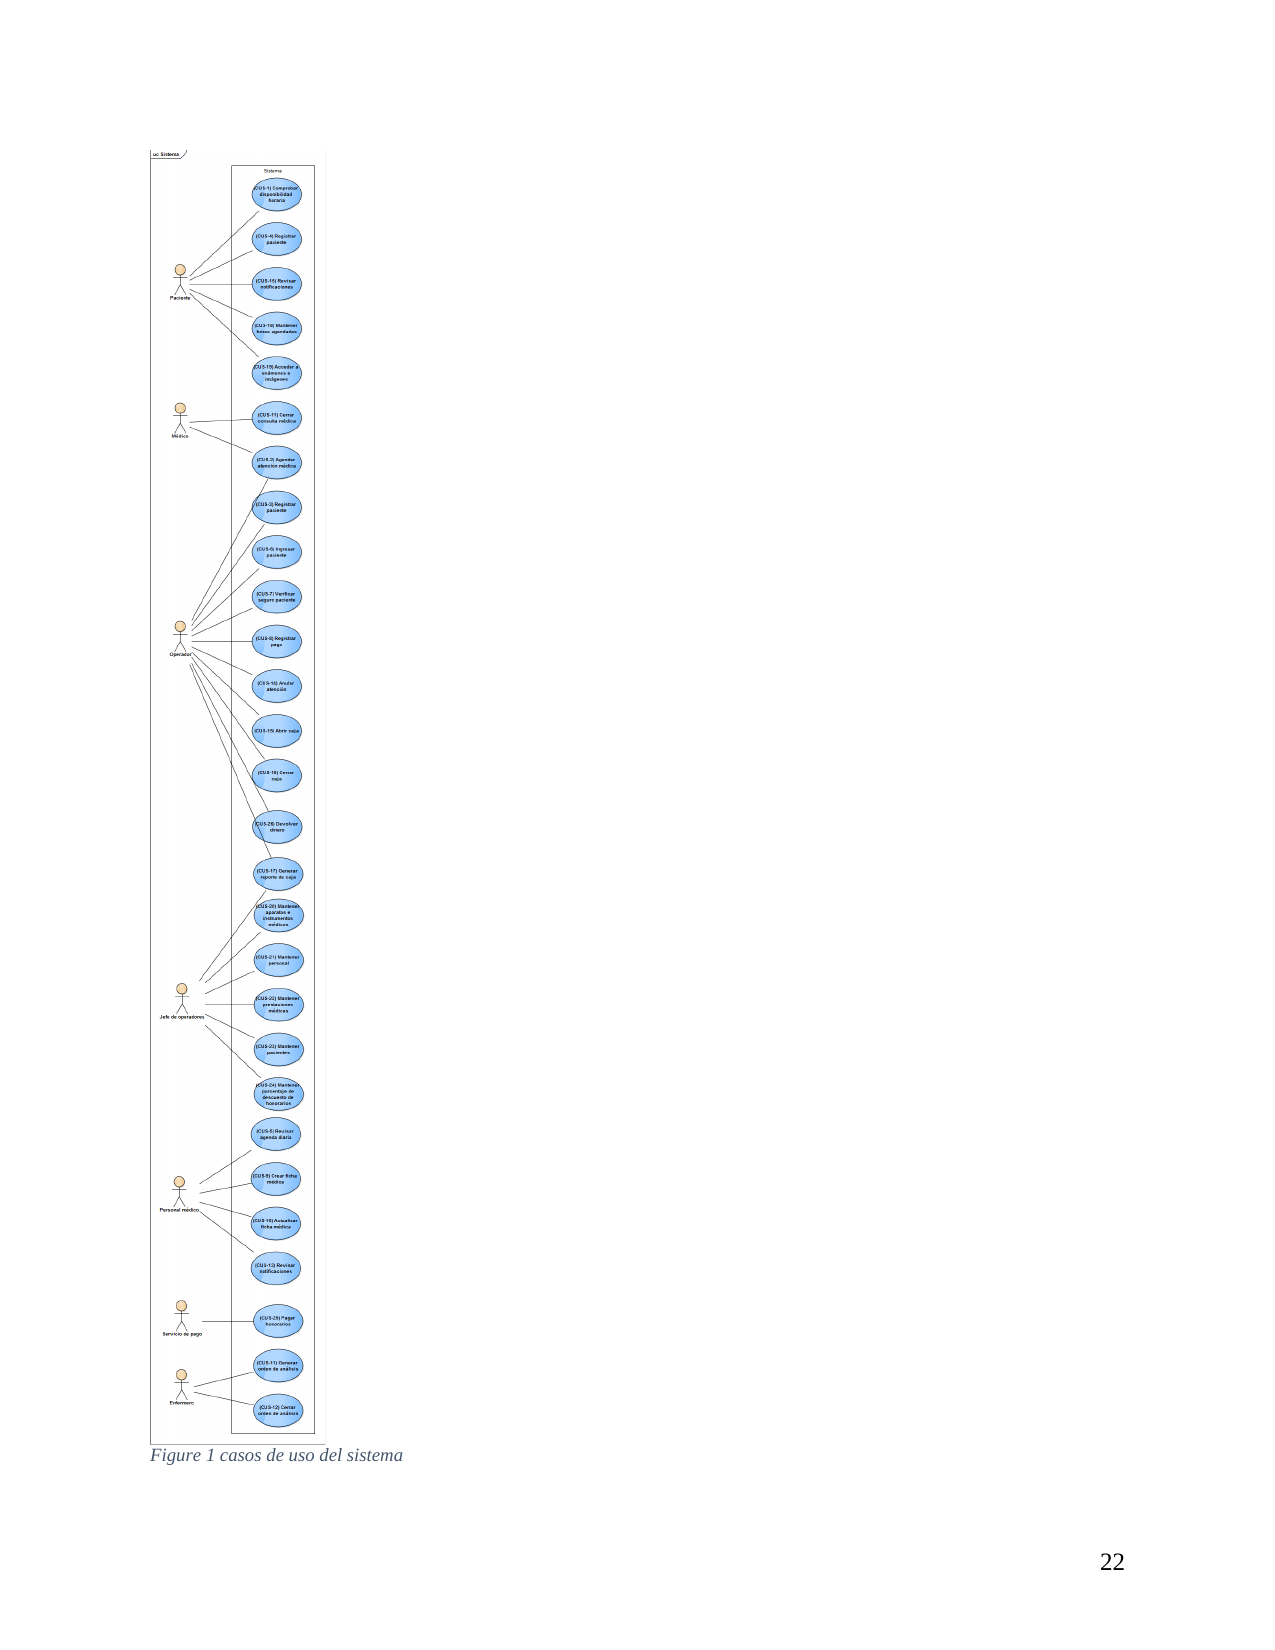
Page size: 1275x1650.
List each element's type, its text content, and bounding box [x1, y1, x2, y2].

picture [150, 150, 325, 1445]
text Figure 1 casos de uso del sistema [150, 1444, 1125, 1466]
